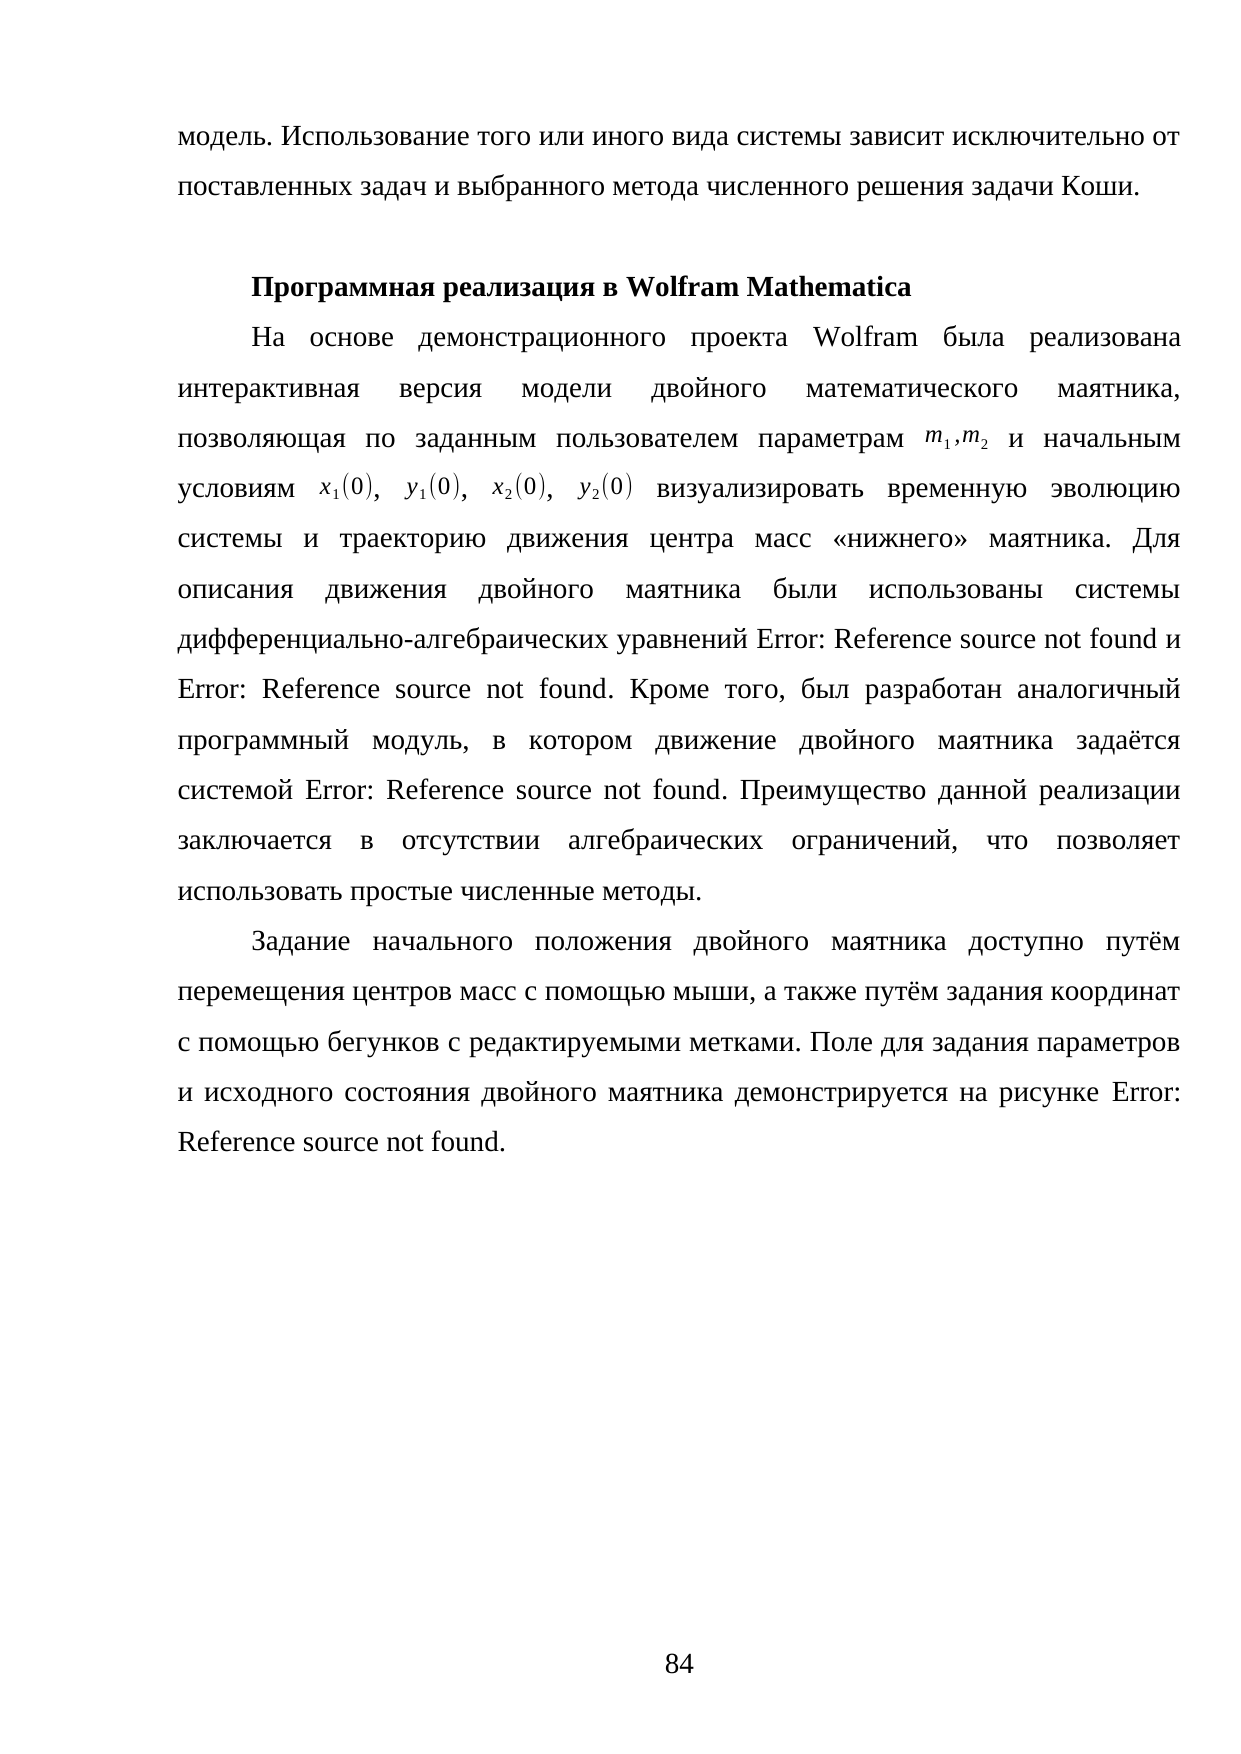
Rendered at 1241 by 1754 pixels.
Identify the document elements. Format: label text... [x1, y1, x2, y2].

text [177, 118, 1181, 202]
text На основе демонстрационного проекта Wolfram была реализована интерактивная версия модели двойного математического маятника, позволяющая по заданным пользователем параметрам и начальным условиям , , , визуализировать временную эволюцию системы и траекторию движения центра масс «нижнего» маятника. Для описания движения двойного маятника были использованы системы дифференциально-алгебраических уравнений (40) и (42). Кроме того, был разработан аналогичный программный модуль, в котором движение двойного маятника задаётся системой (47). Преимущество данной реализации заключается в отсутствии алгебраических ограничений, что позволяет использовать простые численные методы. [177, 319, 1181, 906]
text Программная реализация в Wolfram Mathematica [177, 269, 1181, 303]
